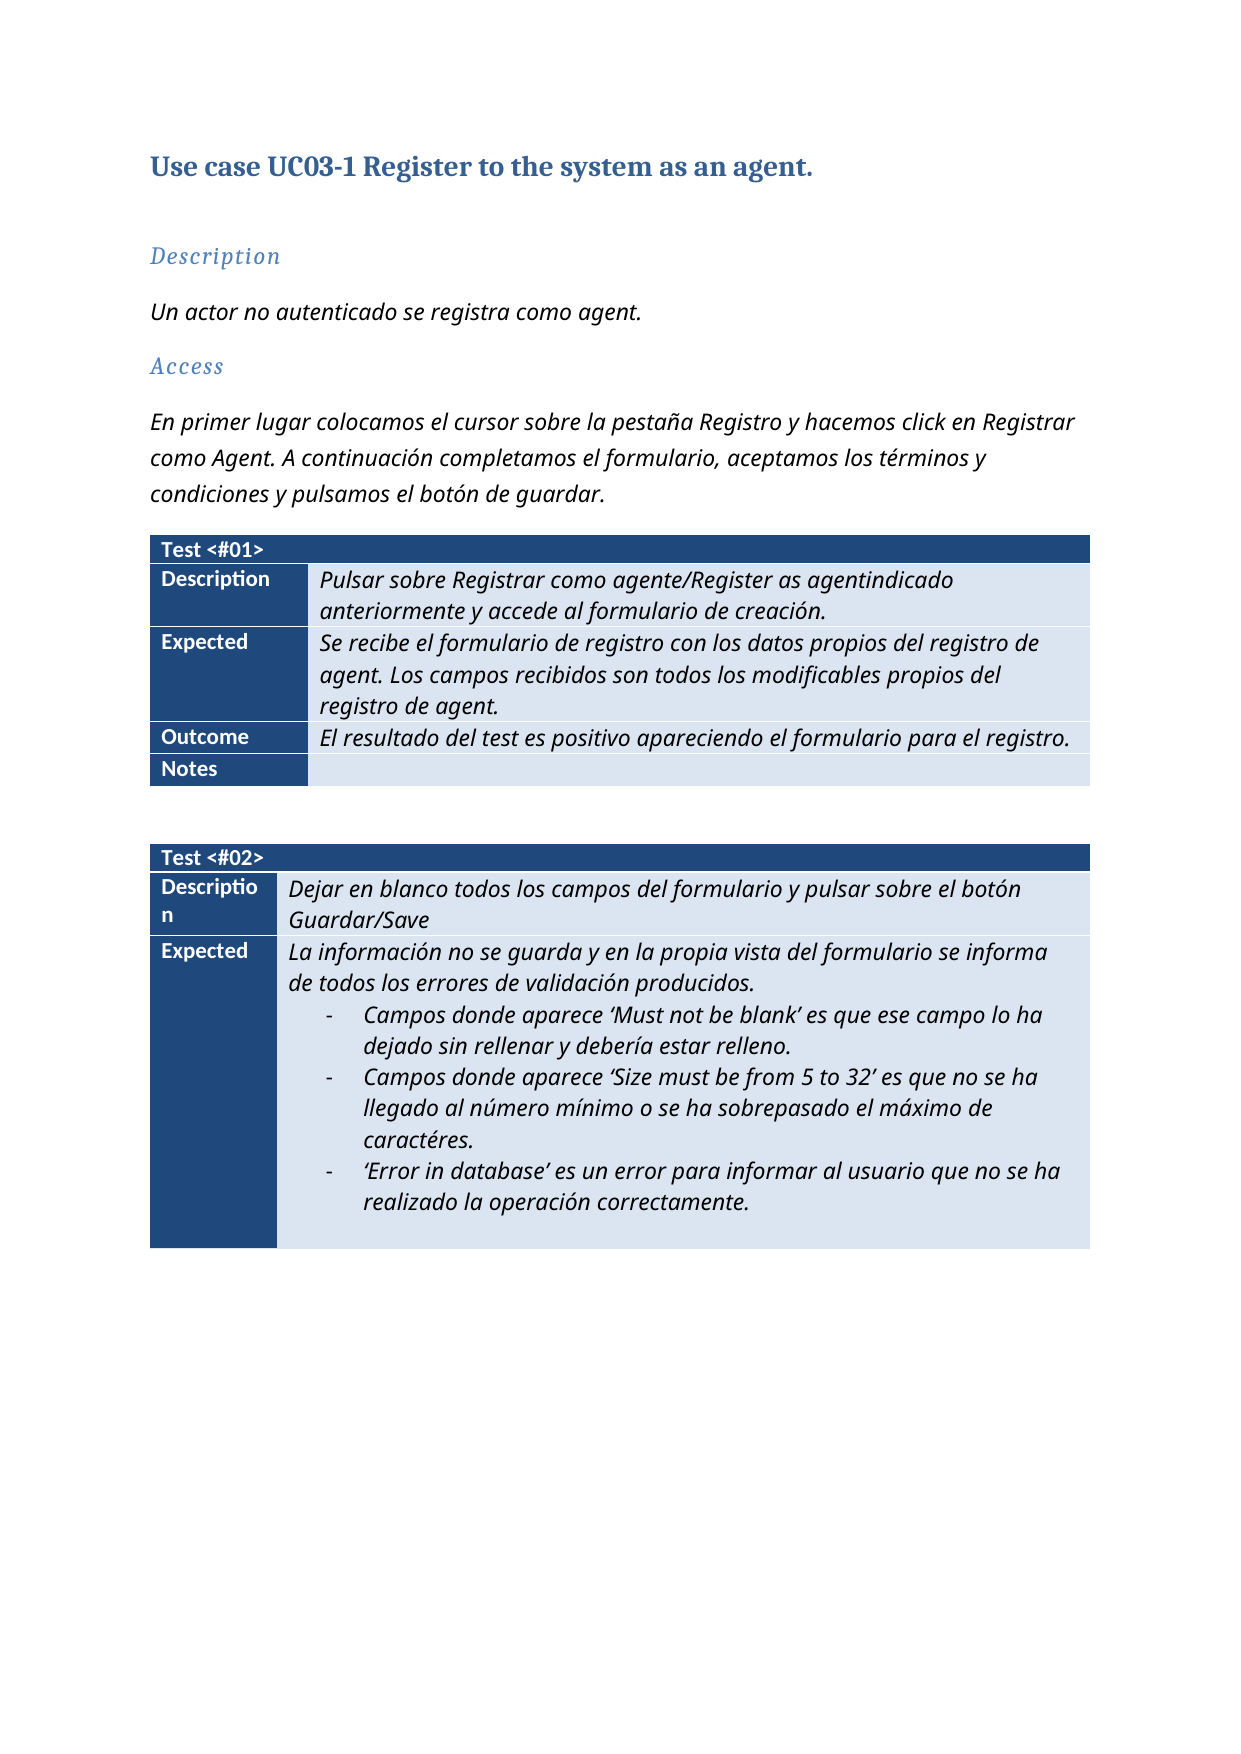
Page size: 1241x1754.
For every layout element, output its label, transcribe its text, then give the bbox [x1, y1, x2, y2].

table_cell [308, 754, 1090, 786]
table_cell Notes [150, 754, 308, 786]
text En primer lugar colocamos el cursor sobre la pestaña Registro y hacemos click en Registrar como Agent. A continuación completamos el formulario, aceptamos los términos y condiciones y pulsamos el botón de guardar. [150, 406, 1090, 509]
table_header Test <#02> [150, 844, 1090, 871]
table_cell Pulsar sobre Registrar como agente/Register as agentindicado anteriormente y accede al formulario de creación. [308, 564, 1090, 626]
table_cell Dejar en blanco todos los campos del formulario y pulsar sobre el botón Guardar/Save [277, 873, 1090, 935]
table_cell Description [150, 564, 308, 626]
table_cell Description [150, 873, 277, 935]
table_cell Se recibe el formulario de registro con los datos propios del registro de agent. Los campos recibidos son todos los modificables propios del registro de agent. [308, 627, 1090, 721]
text Un actor no autenticado se registra como agent. [150, 295, 1090, 327]
text Use case UC03-1 Register to the system as an agent. [150, 150, 1090, 183]
table_cell El resultado del test es positivo apareciendo el formulario para el registro. [308, 722, 1090, 753]
subtitle Description [150, 242, 1090, 270]
subtitle Access [150, 352, 1090, 381]
table_cell Expected [150, 627, 308, 721]
table_cell Outcome [150, 722, 308, 753]
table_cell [277, 936, 1090, 1248]
table_cell Expected [150, 936, 277, 1248]
table_header Test <#01> [150, 535, 1090, 563]
